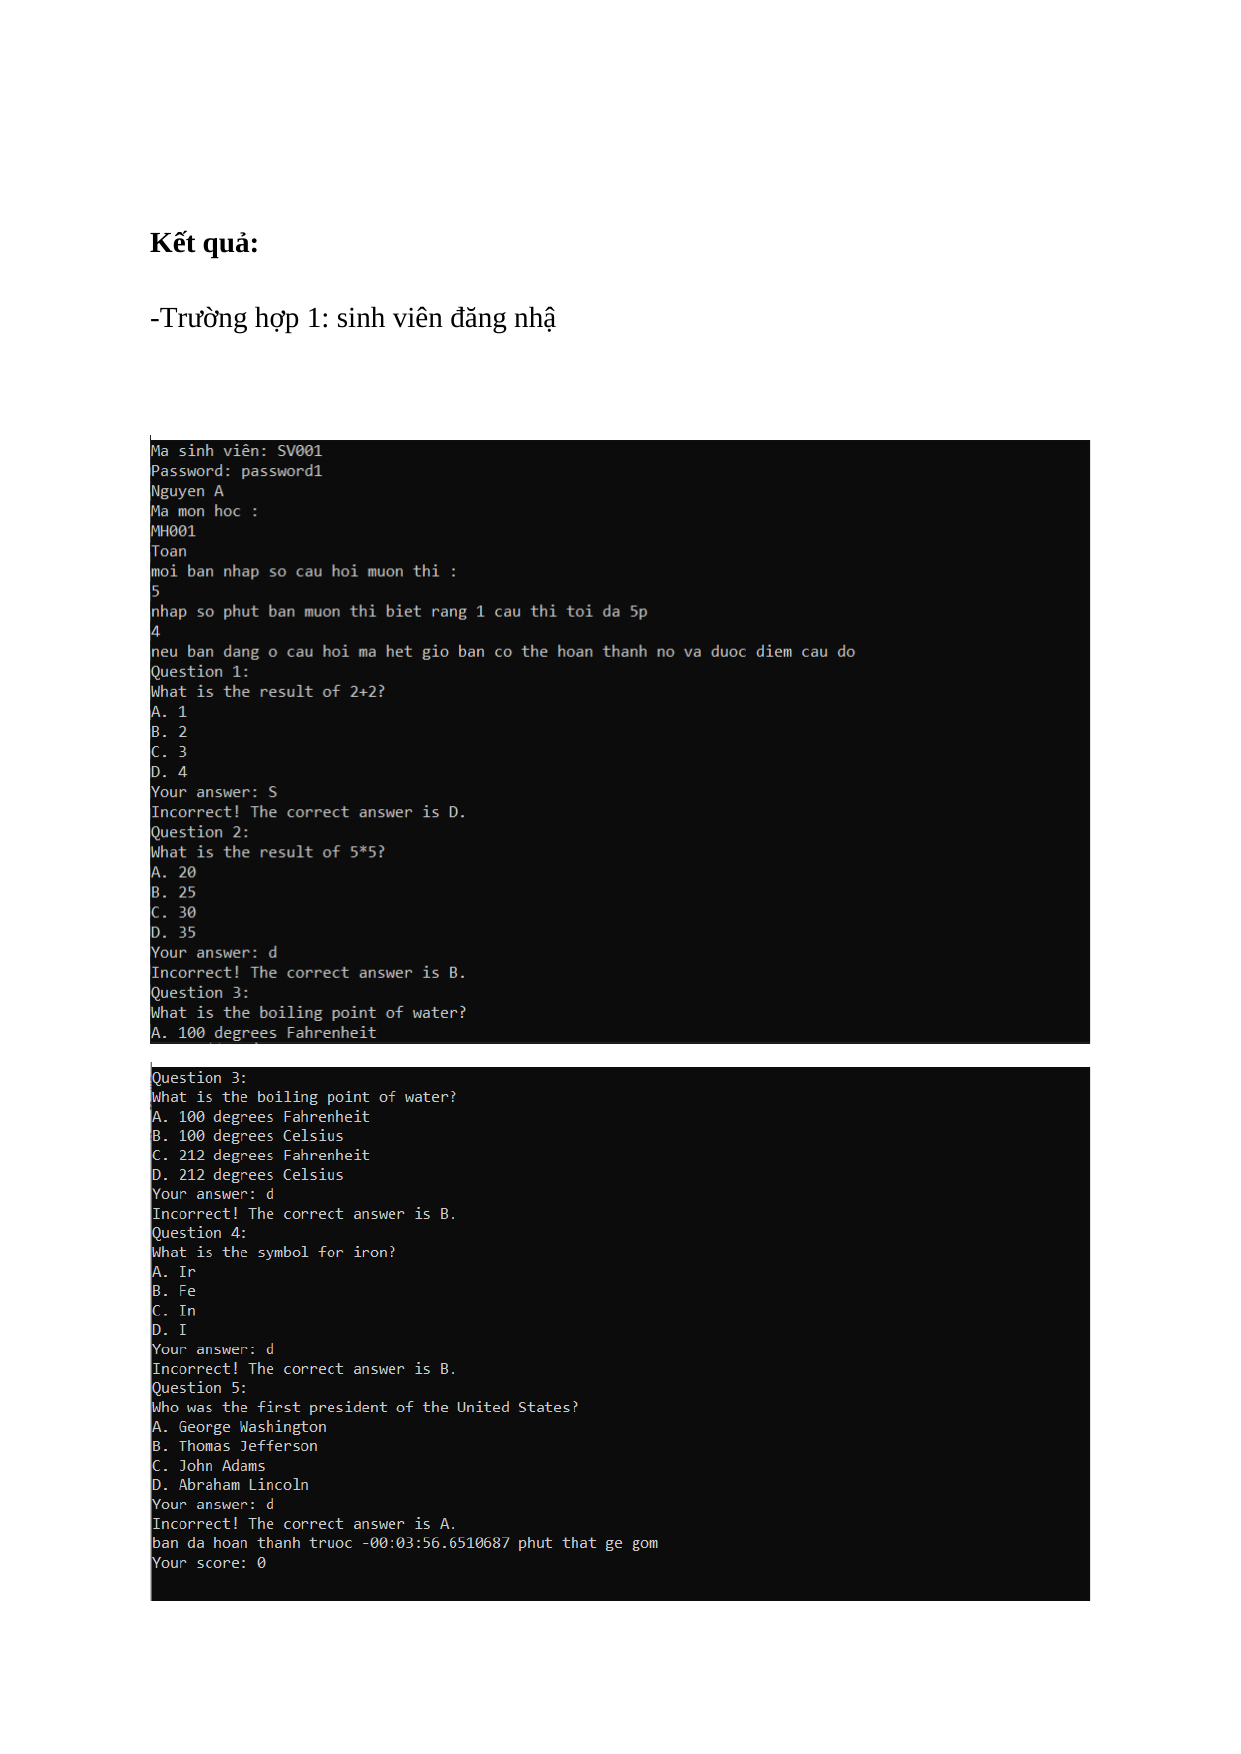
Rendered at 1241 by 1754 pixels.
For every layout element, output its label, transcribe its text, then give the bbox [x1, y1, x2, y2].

text Kết quả: [150, 225, 1090, 259]
text -Trường hợp 1: sinh viên đăng nhậ [150, 301, 1090, 334]
picture [150, 1062, 1091, 1601]
picture [150, 435, 1091, 1044]
